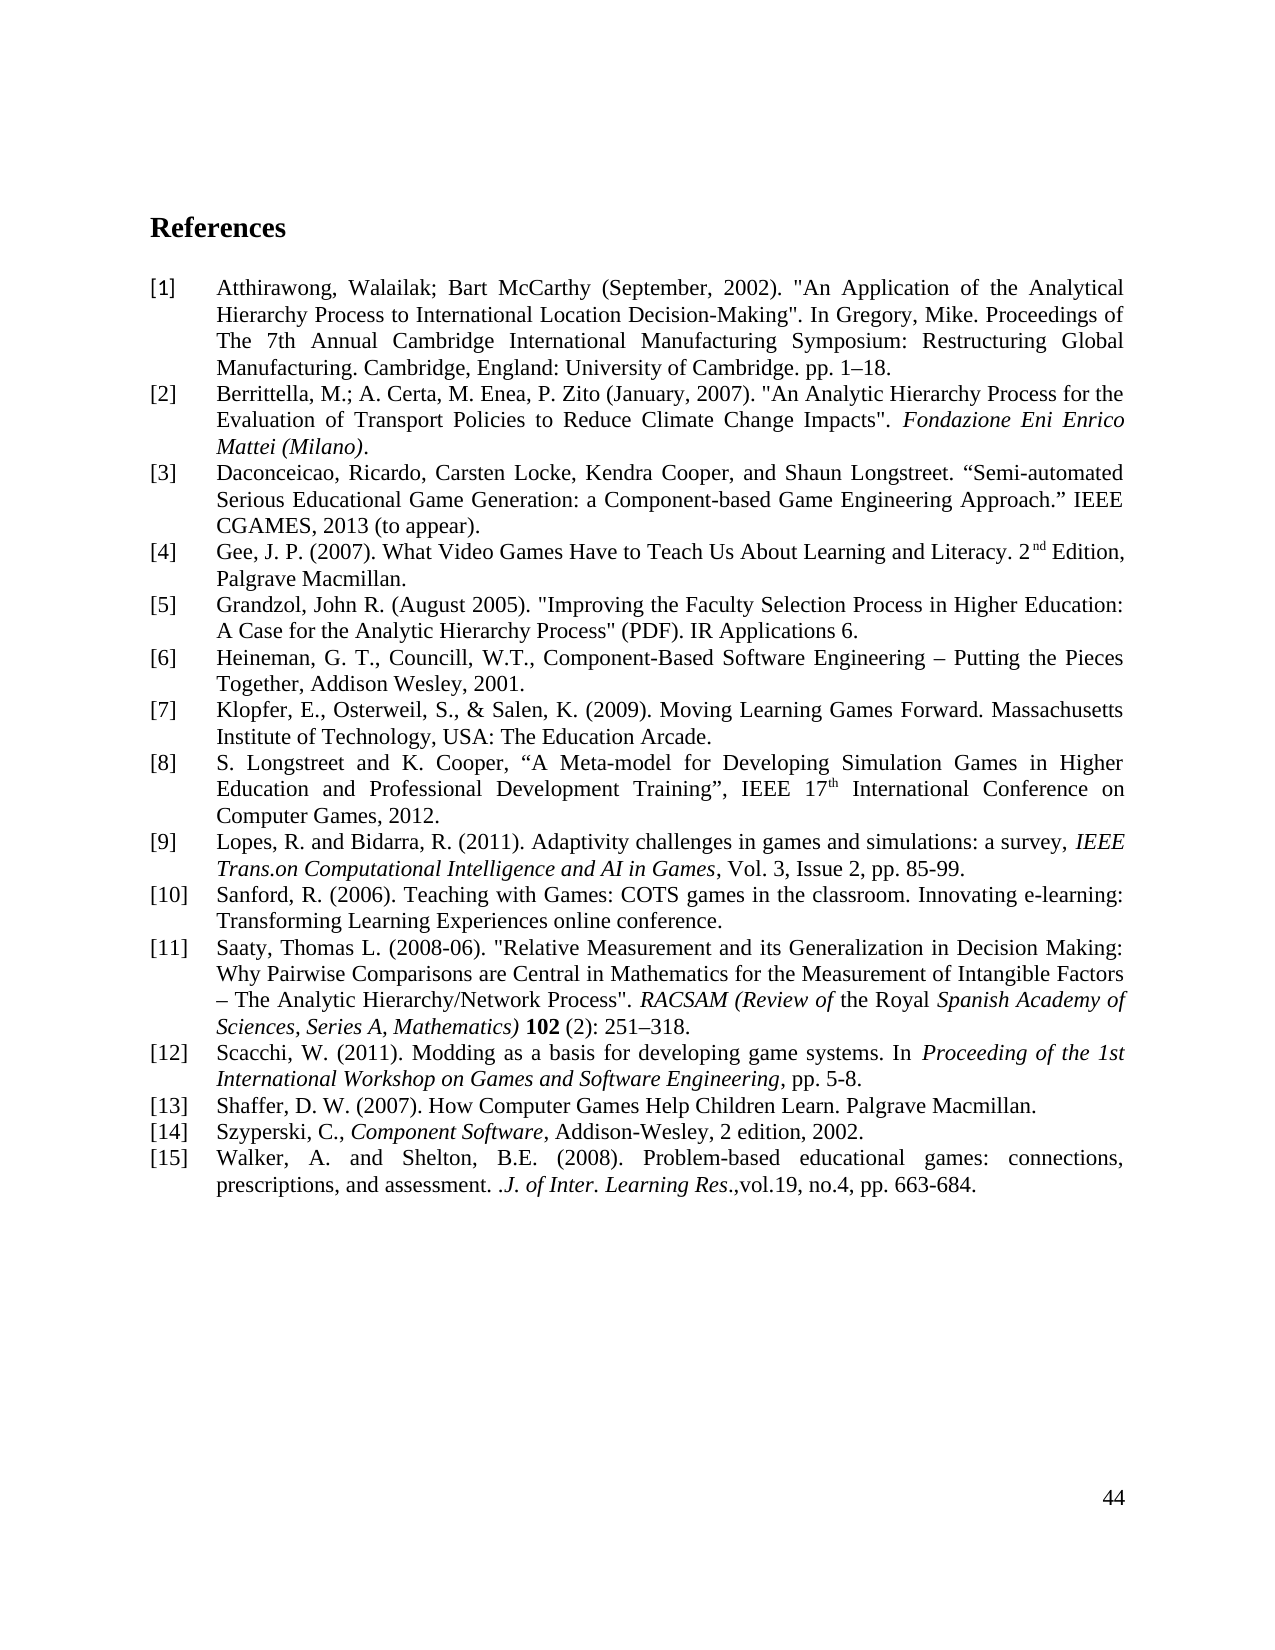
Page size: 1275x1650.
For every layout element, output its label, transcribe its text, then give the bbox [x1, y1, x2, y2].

list Gee, J. P. (2007). What Video Games Have to Teach Us About Learning and Literacy. 2nd Edition, Palgrave Macmillan. [150, 538, 1125, 591]
list Szyperski, C., Component Software, Addison-Wesley, 2 edition, 2002. [150, 1118, 1125, 1144]
list Heineman, G. T., Councill, W.T., Component-Based Software Engineering – Putting the Pieces Together, Addison Wesley, 2001. [150, 644, 1125, 696]
list Saaty, Thomas L. (2008-06). "Relative Measurement and its Generalization in Decision Making: Why Pairwise Comparisons are Central in Mathematics for the Measurement of Intangible Factors – The Analytic Hierarchy/Network Process". RACSAM (Review of the Royal Spanish Academy of Sciences, Series A, Mathematics) 102 (2): 251–318. [150, 934, 1125, 1039]
list Scacchi, W. (2011). Modding as a basis for developing game systems. In Proceeding of the 1st International Workshop on Games and Software Engineering, pp. 5-8. [150, 1039, 1125, 1092]
subtitle References [150, 210, 1125, 244]
list Sanford, R. (2006). Teaching with Games: COTS games in the classroom. Innovating e-learning: Transforming Learning Experiences online conference. [150, 881, 1125, 934]
list Berrittella, M.; A. Certa, M. Enea, P. Zito (January, 2007). "An Analytic Hierarchy Process for the Evaluation of Transport Policies to Reduce Climate Change Impacts". Fondazione Eni Enrico Mattei (Milano). [150, 380, 1125, 459]
list S. Longstreet and K. Cooper, “A Meta-model for Developing Simulation Games in Higher Education and Professional Development Training”, IEEE 17th International Conference on Computer Games, 2012. [150, 749, 1125, 828]
list Walker, A. and Shelton, B.E. (2008). Problem-based educational games: connections, prescriptions, and assessment. .J. of Inter. Learning Res.,vol.19, no.4, pp. 663-684. [150, 1144, 1125, 1197]
list Atthirawong, Walailak; Bart McCarthy (September, 2002). "An Application of the Analytical Hierarchy Process to International Location Decision-Making". In Gregory, Mike. Proceedings of The 7th Annual Cambridge International Manufacturing Symposium: Restructuring Global Manufacturing. Cambridge, England: University of Cambridge. pp. 1–18. [150, 273, 1125, 380]
list Daconceicao, Ricardo, Carsten Locke, Kendra Cooper, and Shaun Longstreet. “Semi-automated Serious Educational Game Generation: a Component-based Game Engineering Approach.” IEEE CGAMES, 2013 (to appear). [150, 459, 1125, 538]
list Klopfer, E., Osterweil, S., & Salen, K. (2009). Moving Learning Games Forward. Massachusetts Institute of Technology, USA: The Education Arcade. [150, 696, 1125, 749]
list Shaffer, D. W. (2007). How Computer Games Help Children Learn. Palgrave Macmillan. [150, 1092, 1125, 1118]
list Grandzol, John R. (August 2005). "Improving the Faculty Selection Process in Higher Education: A Case for the Analytic Hierarchy Process" (PDF). IR Applications 6. [150, 591, 1125, 644]
list Lopes, R. and Bidarra, R. (2011). Adaptivity challenges in games and simulations: a survey, IEEE Trans.on Computational Intelligence and AI in Games, Vol. 3, Issue 2, pp. 85-99. [150, 828, 1125, 881]
